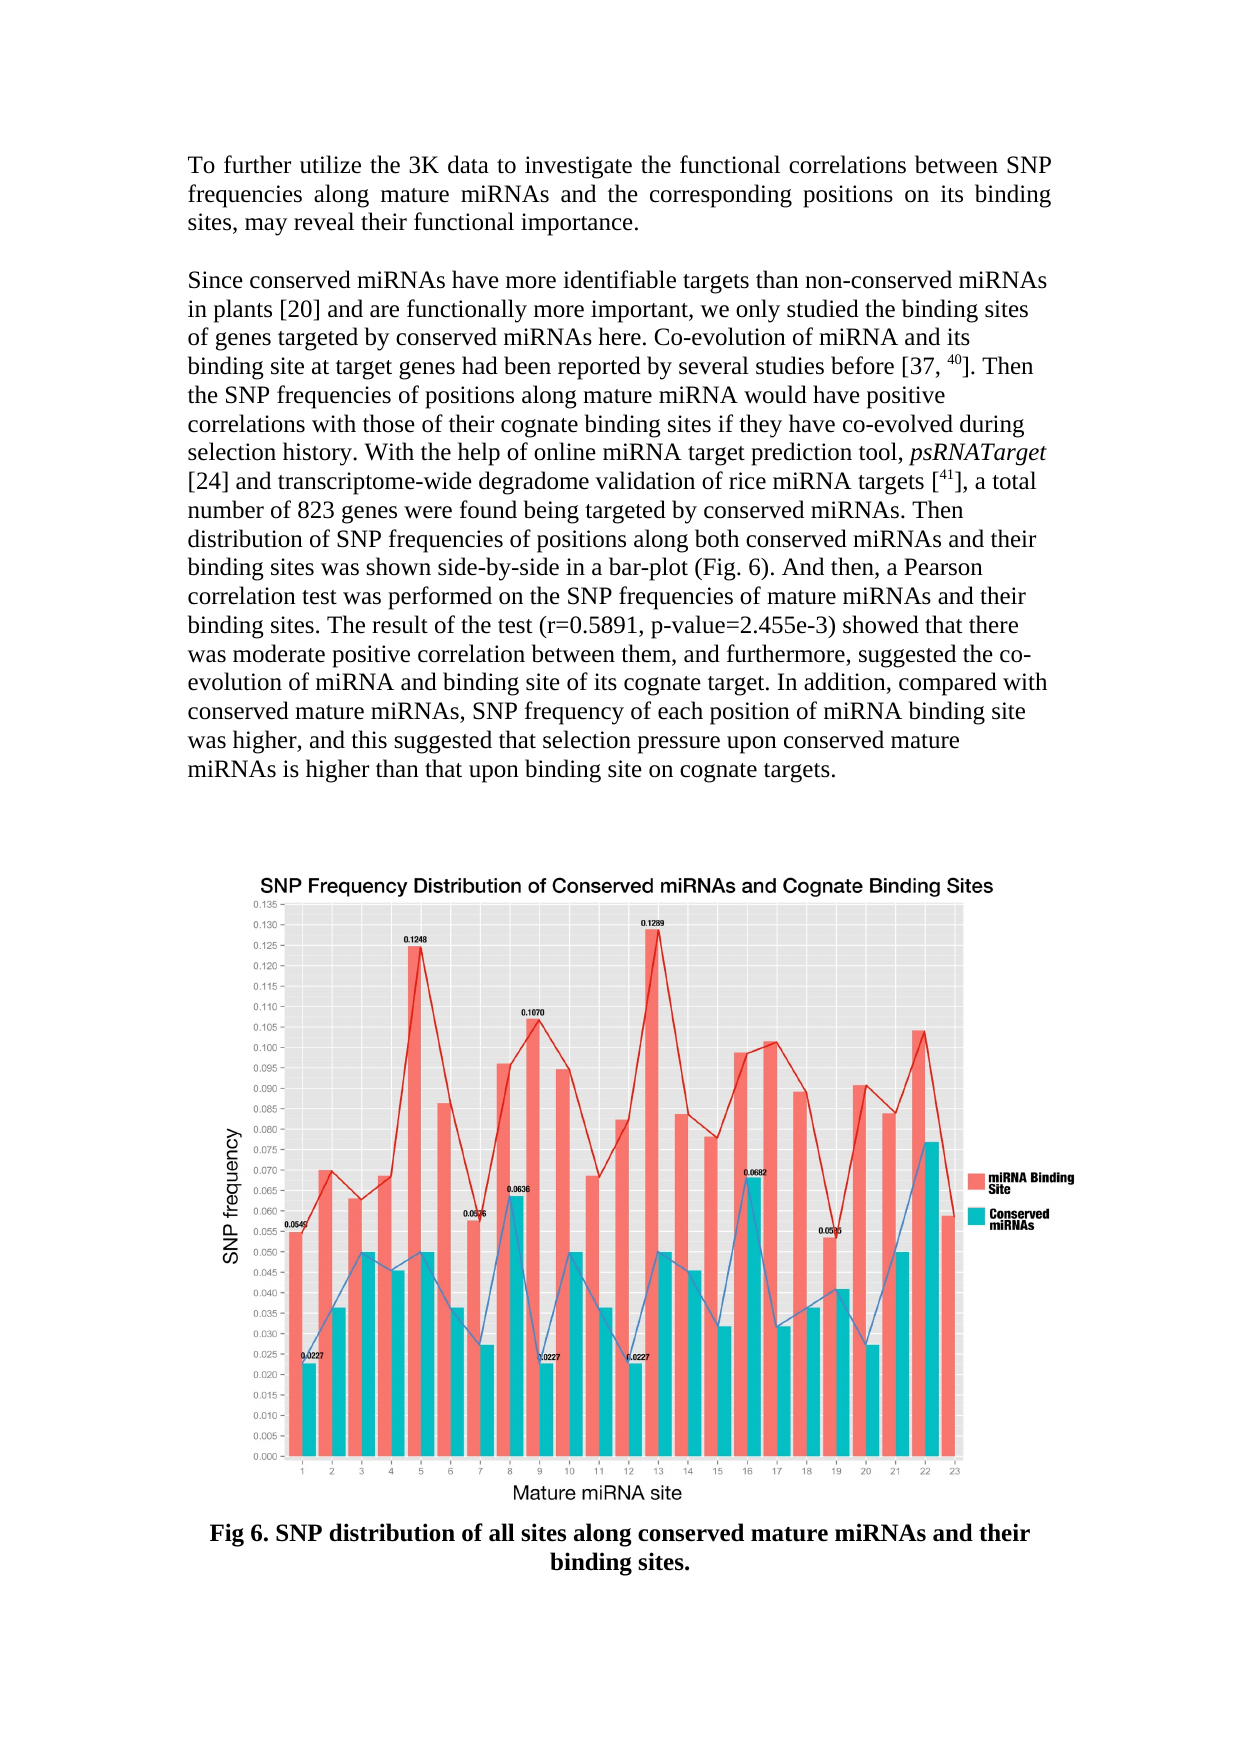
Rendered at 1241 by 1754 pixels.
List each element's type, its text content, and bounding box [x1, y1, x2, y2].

text Since conserved miRNAs have more identifiable targets than non-conserved miRNAs in plants [20] and are functionally more important, we only studied the binding sites of genes targeted by conserved miRNAs here. Co-evolution of miRNA and its binding site at target genes had been reported by several studies before [37, ]. Then the SNP frequencies of positions along mature miRNA would have positive correlations with those of their cognate binding sites if they have co-evolved during selection history. With the help of online miRNA target prediction tool, psRNATarget [24] and transcriptome-wide degradome validation of rice miRNA targets [], a total number of 823 genes were found being targeted by conserved miRNAs. Then distribution of SNP frequencies of positions along both conserved miRNAs and their binding sites was shown side-by-side in a bar-plot (Fig. 6). And then, a Pearson correlation test was performed on the SNP frequencies of mature miRNAs and their binding sites. The result of the test (r=0.5891, p-value=2.455e-3) showed that there was moderate positive correlation between them, and furthermore, suggested the co-evolution of miRNA and binding site of its cognate target. In addition, compared with conserved mature miRNAs, SNP frequency of each position of miRNA binding site was higher, and this suggested that selection pressure upon conserved mature miRNAs is higher than that upon binding site on cognate targets. [187, 265, 1053, 782]
text To further utilize the 3K data to investigate the functional correlations between SNP frequencies along mature miRNAs and the corresponding positions on its binding sites, may reveal their functional importance. [187, 150, 1053, 236]
picture [211, 870, 1076, 1519]
text Fig 6. SNP distribution of all sites along conserved mature miRNAs and their binding sites. [187, 1518, 1053, 1576]
